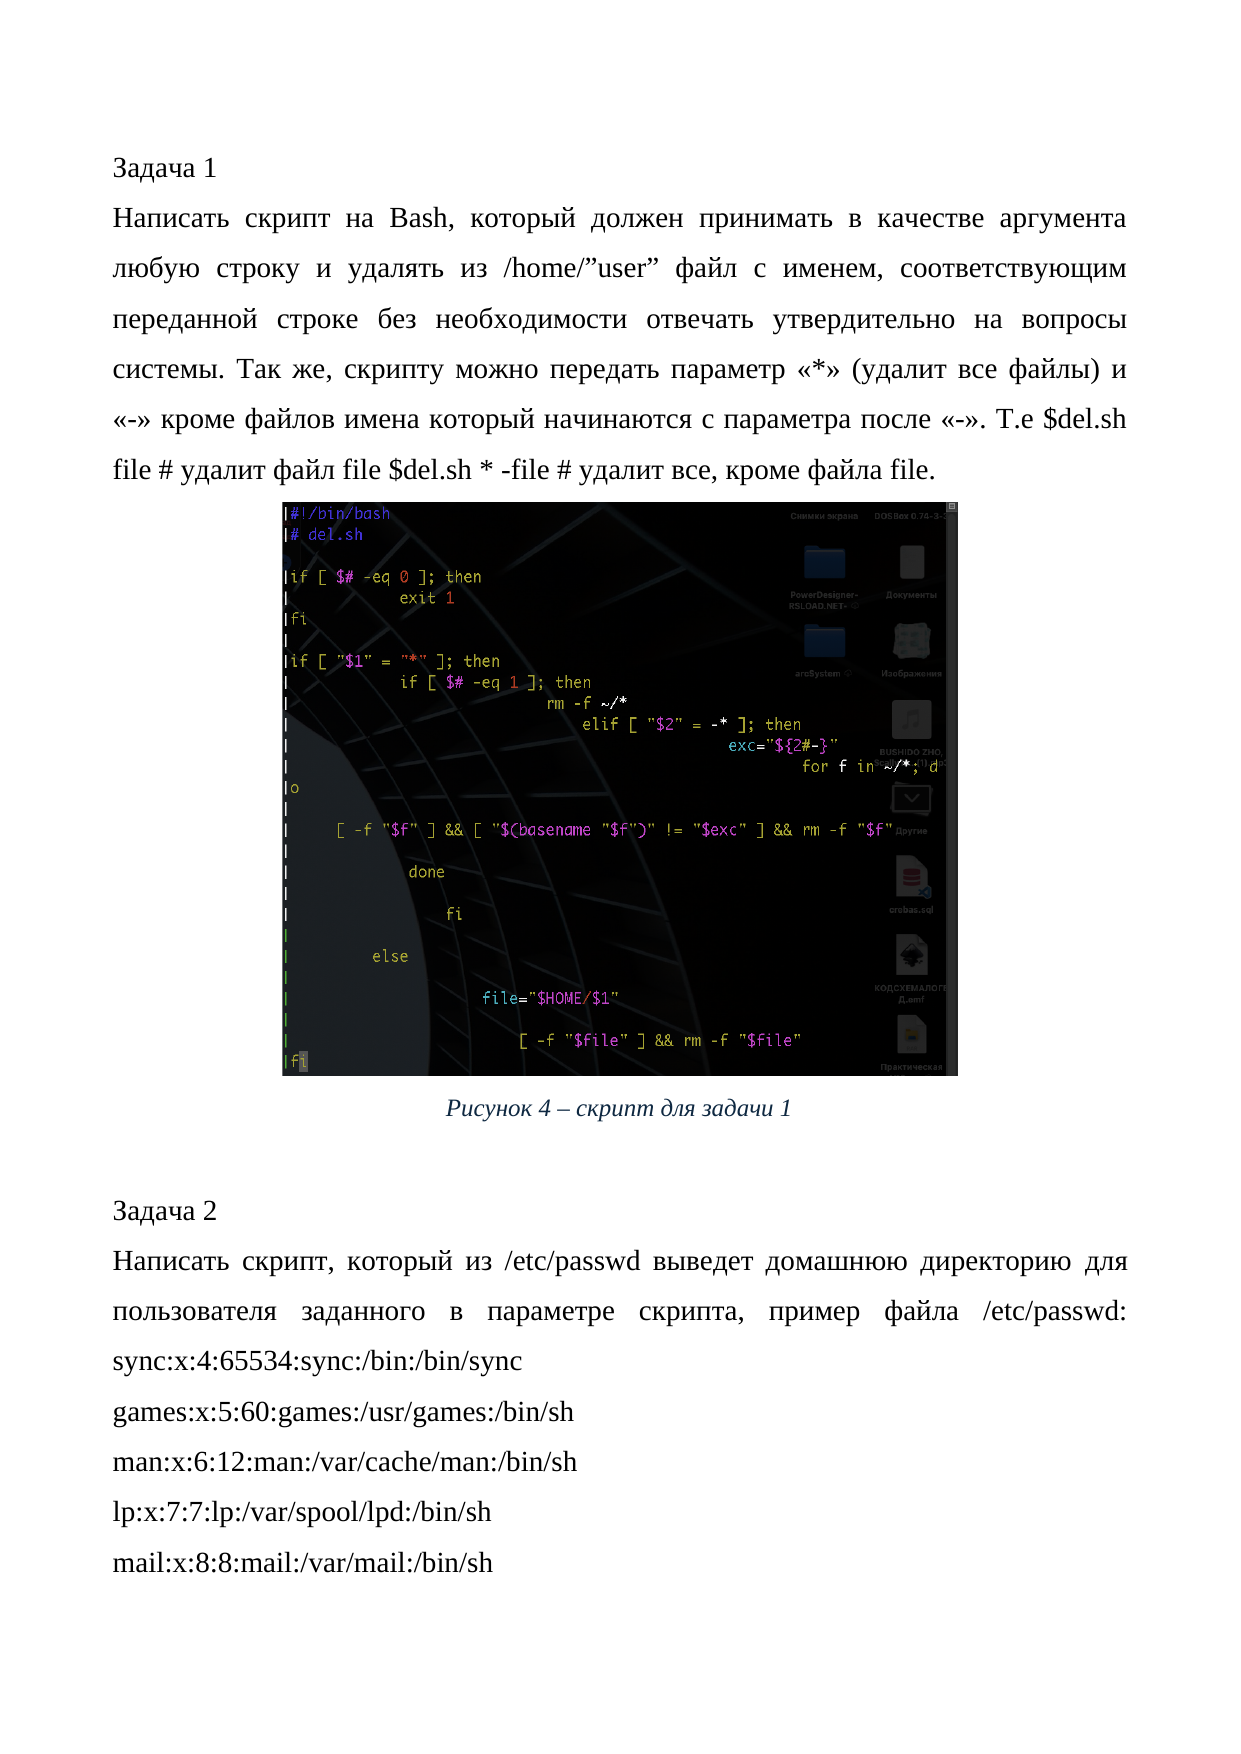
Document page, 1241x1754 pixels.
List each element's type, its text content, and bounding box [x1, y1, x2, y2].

text Рисунок 4 – скрипт для задачи 1 [112, 1093, 1128, 1121]
text mail:x:8:8:mail:/var/mail:/bin/sh [112, 1545, 1128, 1578]
text Написать скрипт на Bash, который должен принимать в качестве аргумента любую строку и удалять из /home/”user” файл с именем, соответствующим переданной строке без необходимости отвечать утвердительно на вопросы системы. Так же, скрипту можно передать параметр «*» (удалит все файлы) и «-» кроме файлов имена который начинаются с параметра после «-». Т.е $del.sh file # удалит файл file $del.sh * -file # удалит все, кроме файла file. [112, 200, 1128, 485]
text games:x:5:60:games:/usr/games:/bin/sh [112, 1394, 1128, 1427]
text Задача 1 [112, 150, 1128, 183]
text lp:x:7:7:lp:/var/spool/lpd:/bin/sh [112, 1494, 1128, 1528]
text Задача 2 [112, 1193, 1128, 1226]
picture [282, 502, 958, 1076]
text man:x:6:12:man:/var/cache/man:/bin/sh [112, 1444, 1128, 1478]
text Написать скрипт, который из /etc/passwd выведет домашнюю директорию для пользователя заданного в параметре скрипта, пример файла /etc/passwd: sync:x:4:65534:sync:/bin:/bin/sync [112, 1243, 1128, 1377]
